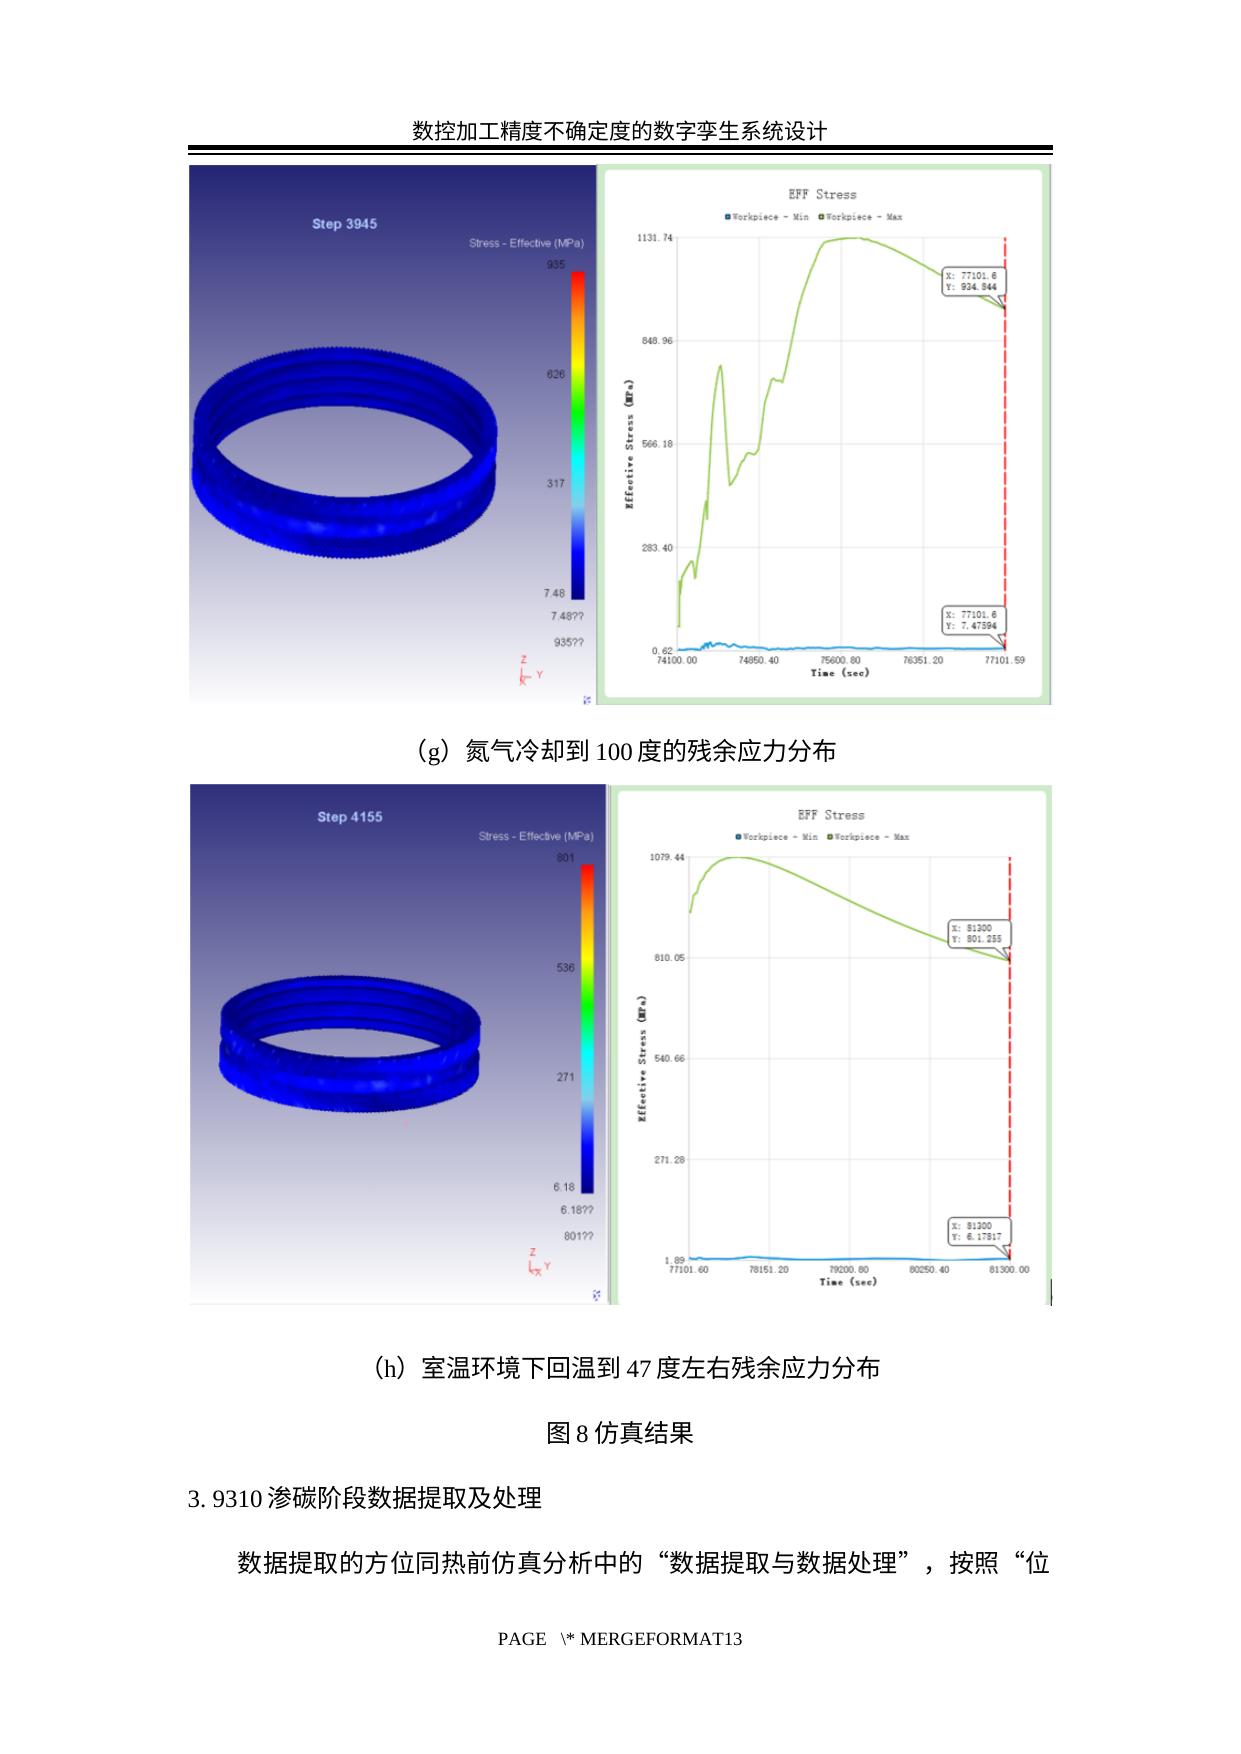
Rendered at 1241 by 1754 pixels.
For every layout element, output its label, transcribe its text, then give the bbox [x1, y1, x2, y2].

picture [187, 782, 1053, 1306]
picture [187, 164, 1053, 705]
text （h）室温环境下回温到47度左右残余应力分布 [187, 1334, 1053, 1399]
text 3. 9310渗碳阶段数据提取及处理 [187, 1464, 1053, 1529]
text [187, 1529, 1053, 1594]
text 图8 仿真结果 [187, 1399, 1053, 1464]
text （g）氮气冷却到100度的残余应力分布 [187, 717, 1053, 782]
